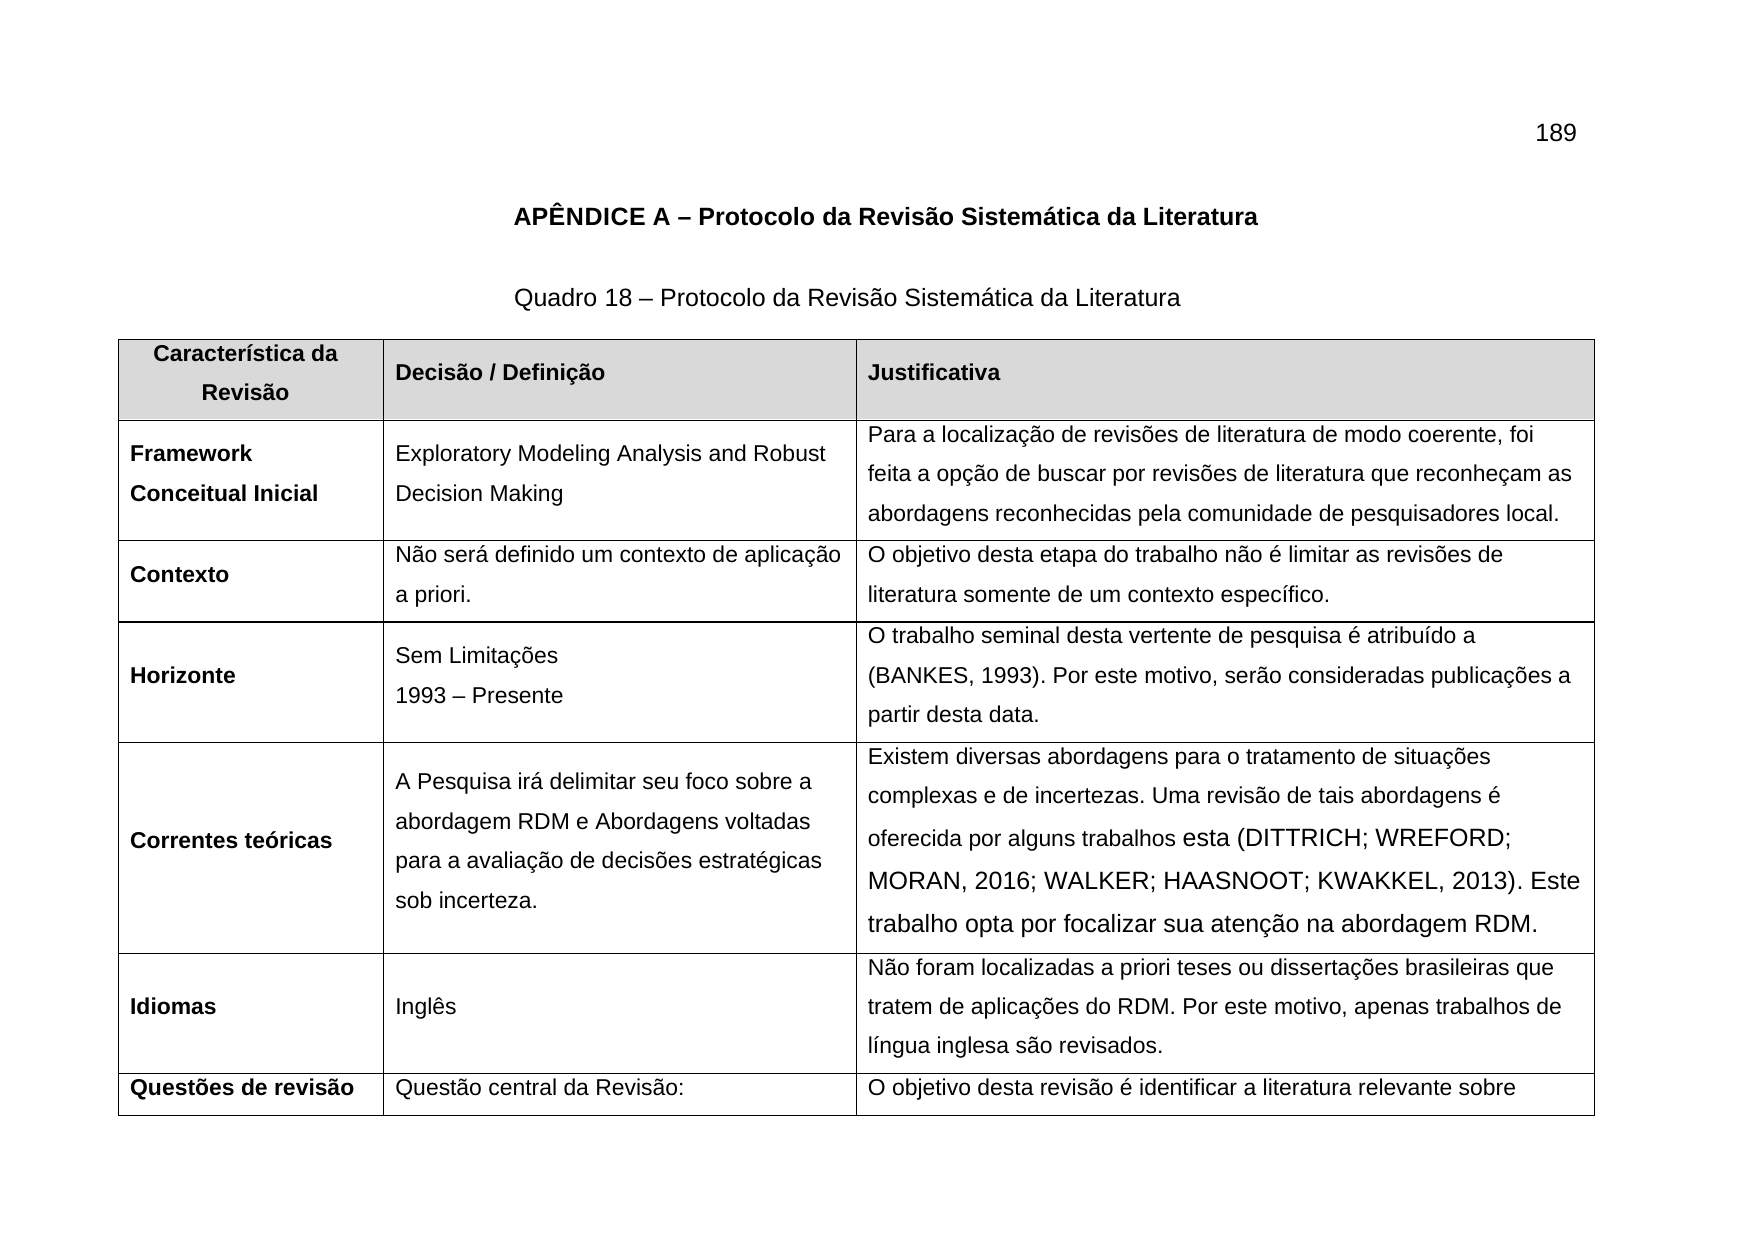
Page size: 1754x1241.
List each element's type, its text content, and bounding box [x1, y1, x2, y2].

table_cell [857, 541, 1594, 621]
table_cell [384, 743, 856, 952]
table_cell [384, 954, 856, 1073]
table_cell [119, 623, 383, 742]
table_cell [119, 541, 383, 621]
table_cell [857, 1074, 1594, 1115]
subtitle APÊNDICE A – Protocolo da Revisão Sistemática da Literatura [195, 202, 1577, 231]
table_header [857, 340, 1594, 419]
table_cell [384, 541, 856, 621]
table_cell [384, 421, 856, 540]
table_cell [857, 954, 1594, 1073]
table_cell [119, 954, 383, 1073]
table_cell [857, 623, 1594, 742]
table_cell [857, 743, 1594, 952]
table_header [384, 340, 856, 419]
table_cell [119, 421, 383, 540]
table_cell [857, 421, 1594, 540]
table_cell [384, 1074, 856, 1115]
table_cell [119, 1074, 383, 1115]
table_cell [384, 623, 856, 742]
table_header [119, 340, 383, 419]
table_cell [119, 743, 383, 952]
